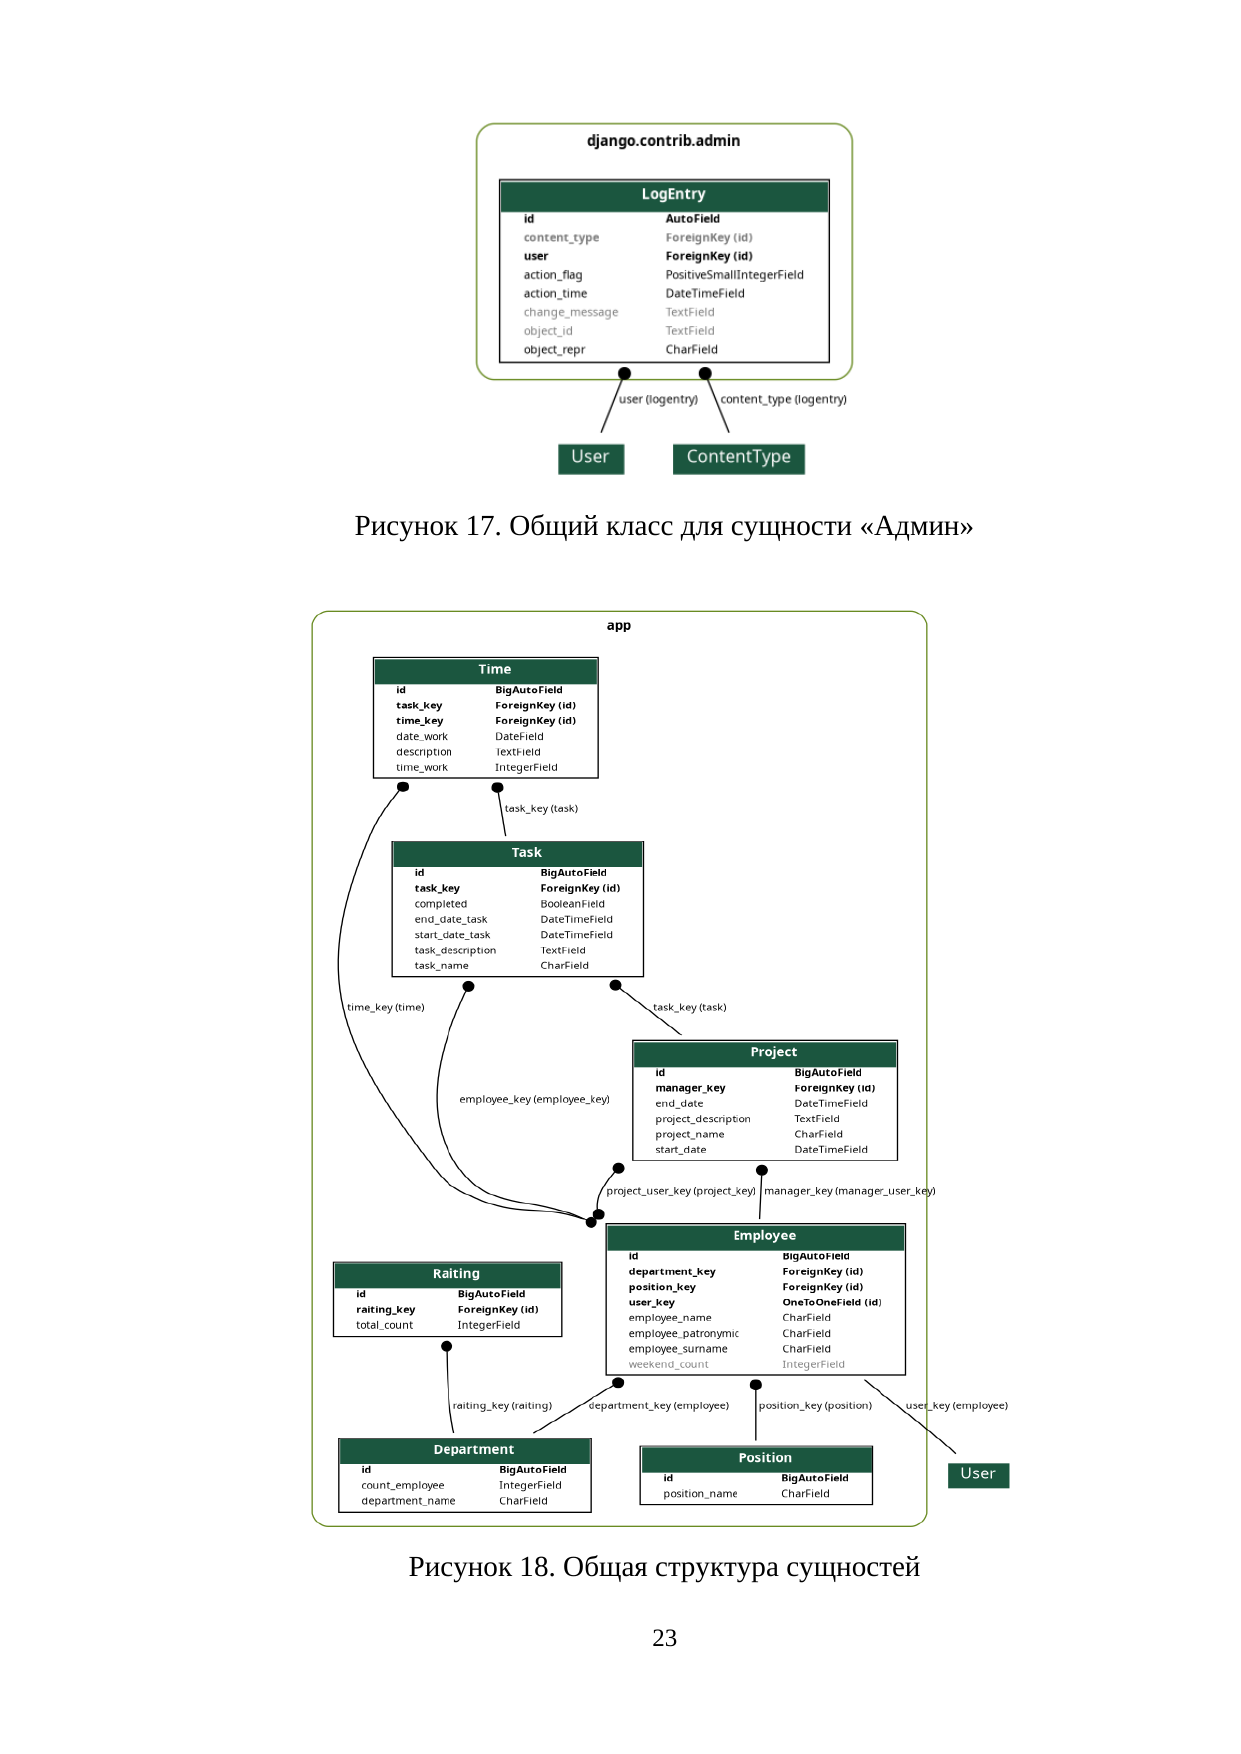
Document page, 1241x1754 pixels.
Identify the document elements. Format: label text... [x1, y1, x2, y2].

picture [305, 606, 1024, 1531]
text Рисунок 17. Общий класс для сущности «Админ» [177, 508, 1152, 541]
picture [471, 118, 858, 490]
text Рисунок 18. Общая структура сущностей [177, 1549, 1152, 1583]
